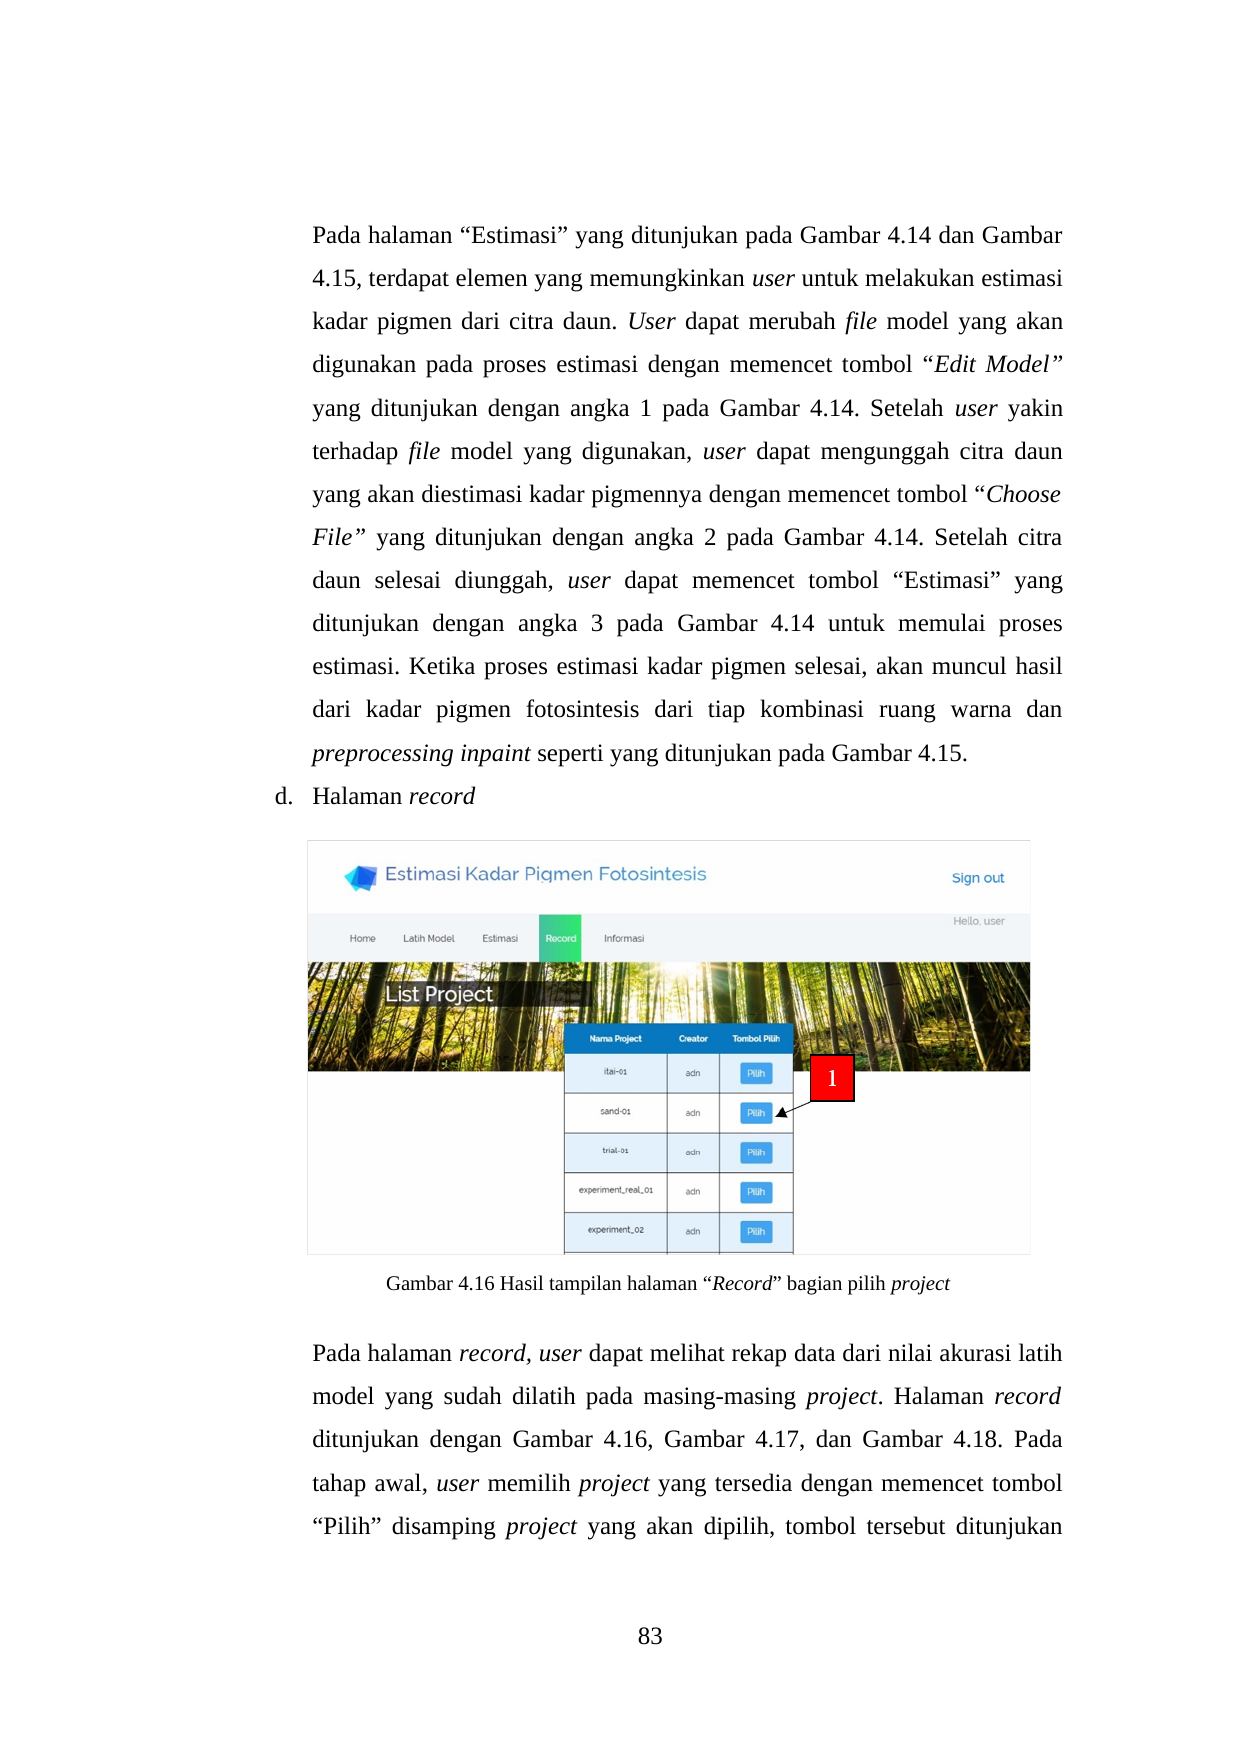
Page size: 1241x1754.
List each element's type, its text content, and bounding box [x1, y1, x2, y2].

list Halaman record [274, 781, 1063, 809]
text Gambar 4.16 Hasil tampilan halaman “Record” bagian pilih project [274, 1271, 1063, 1295]
picture [307, 840, 1031, 1255]
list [312, 1338, 1063, 1539]
list Pada halaman “Estimasi” yang ditunjukan pada Gambar 4.14 dan Gambar 4.15, terdapat elemen yang memungkinkan user untuk melakukan estimasi kadar pigmen dari citra daun. User dapat merubah file model yang akan digunakan pada proses estimasi dengan memencet tombol “Edit Model” yang ditunjukan dengan angka 1 pada Gambar 4.14. Setelah user yakin terhadap file model yang digunakan, user dapat mengunggah citra daun yang akan diestimasi kadar pigmennya dengan memencet tombol “Choose File” yang ditunjukan dengan angka 2 pada Gambar 4.14. Setelah citra daun selesai diunggah, user dapat memencet tombol “Estimasi” yang ditunjukan dengan angka 3 pada Gambar 4.14 untuk memulai proses estimasi. Ketika proses estimasi kadar pigmen selesai, akan muncul hasil dari kadar pigmen fotosintesis dari tiap kombinasi ruang warna dan preprocessing inpaint seperti yang ditunjukan pada Gambar 4.15. [312, 220, 1063, 766]
